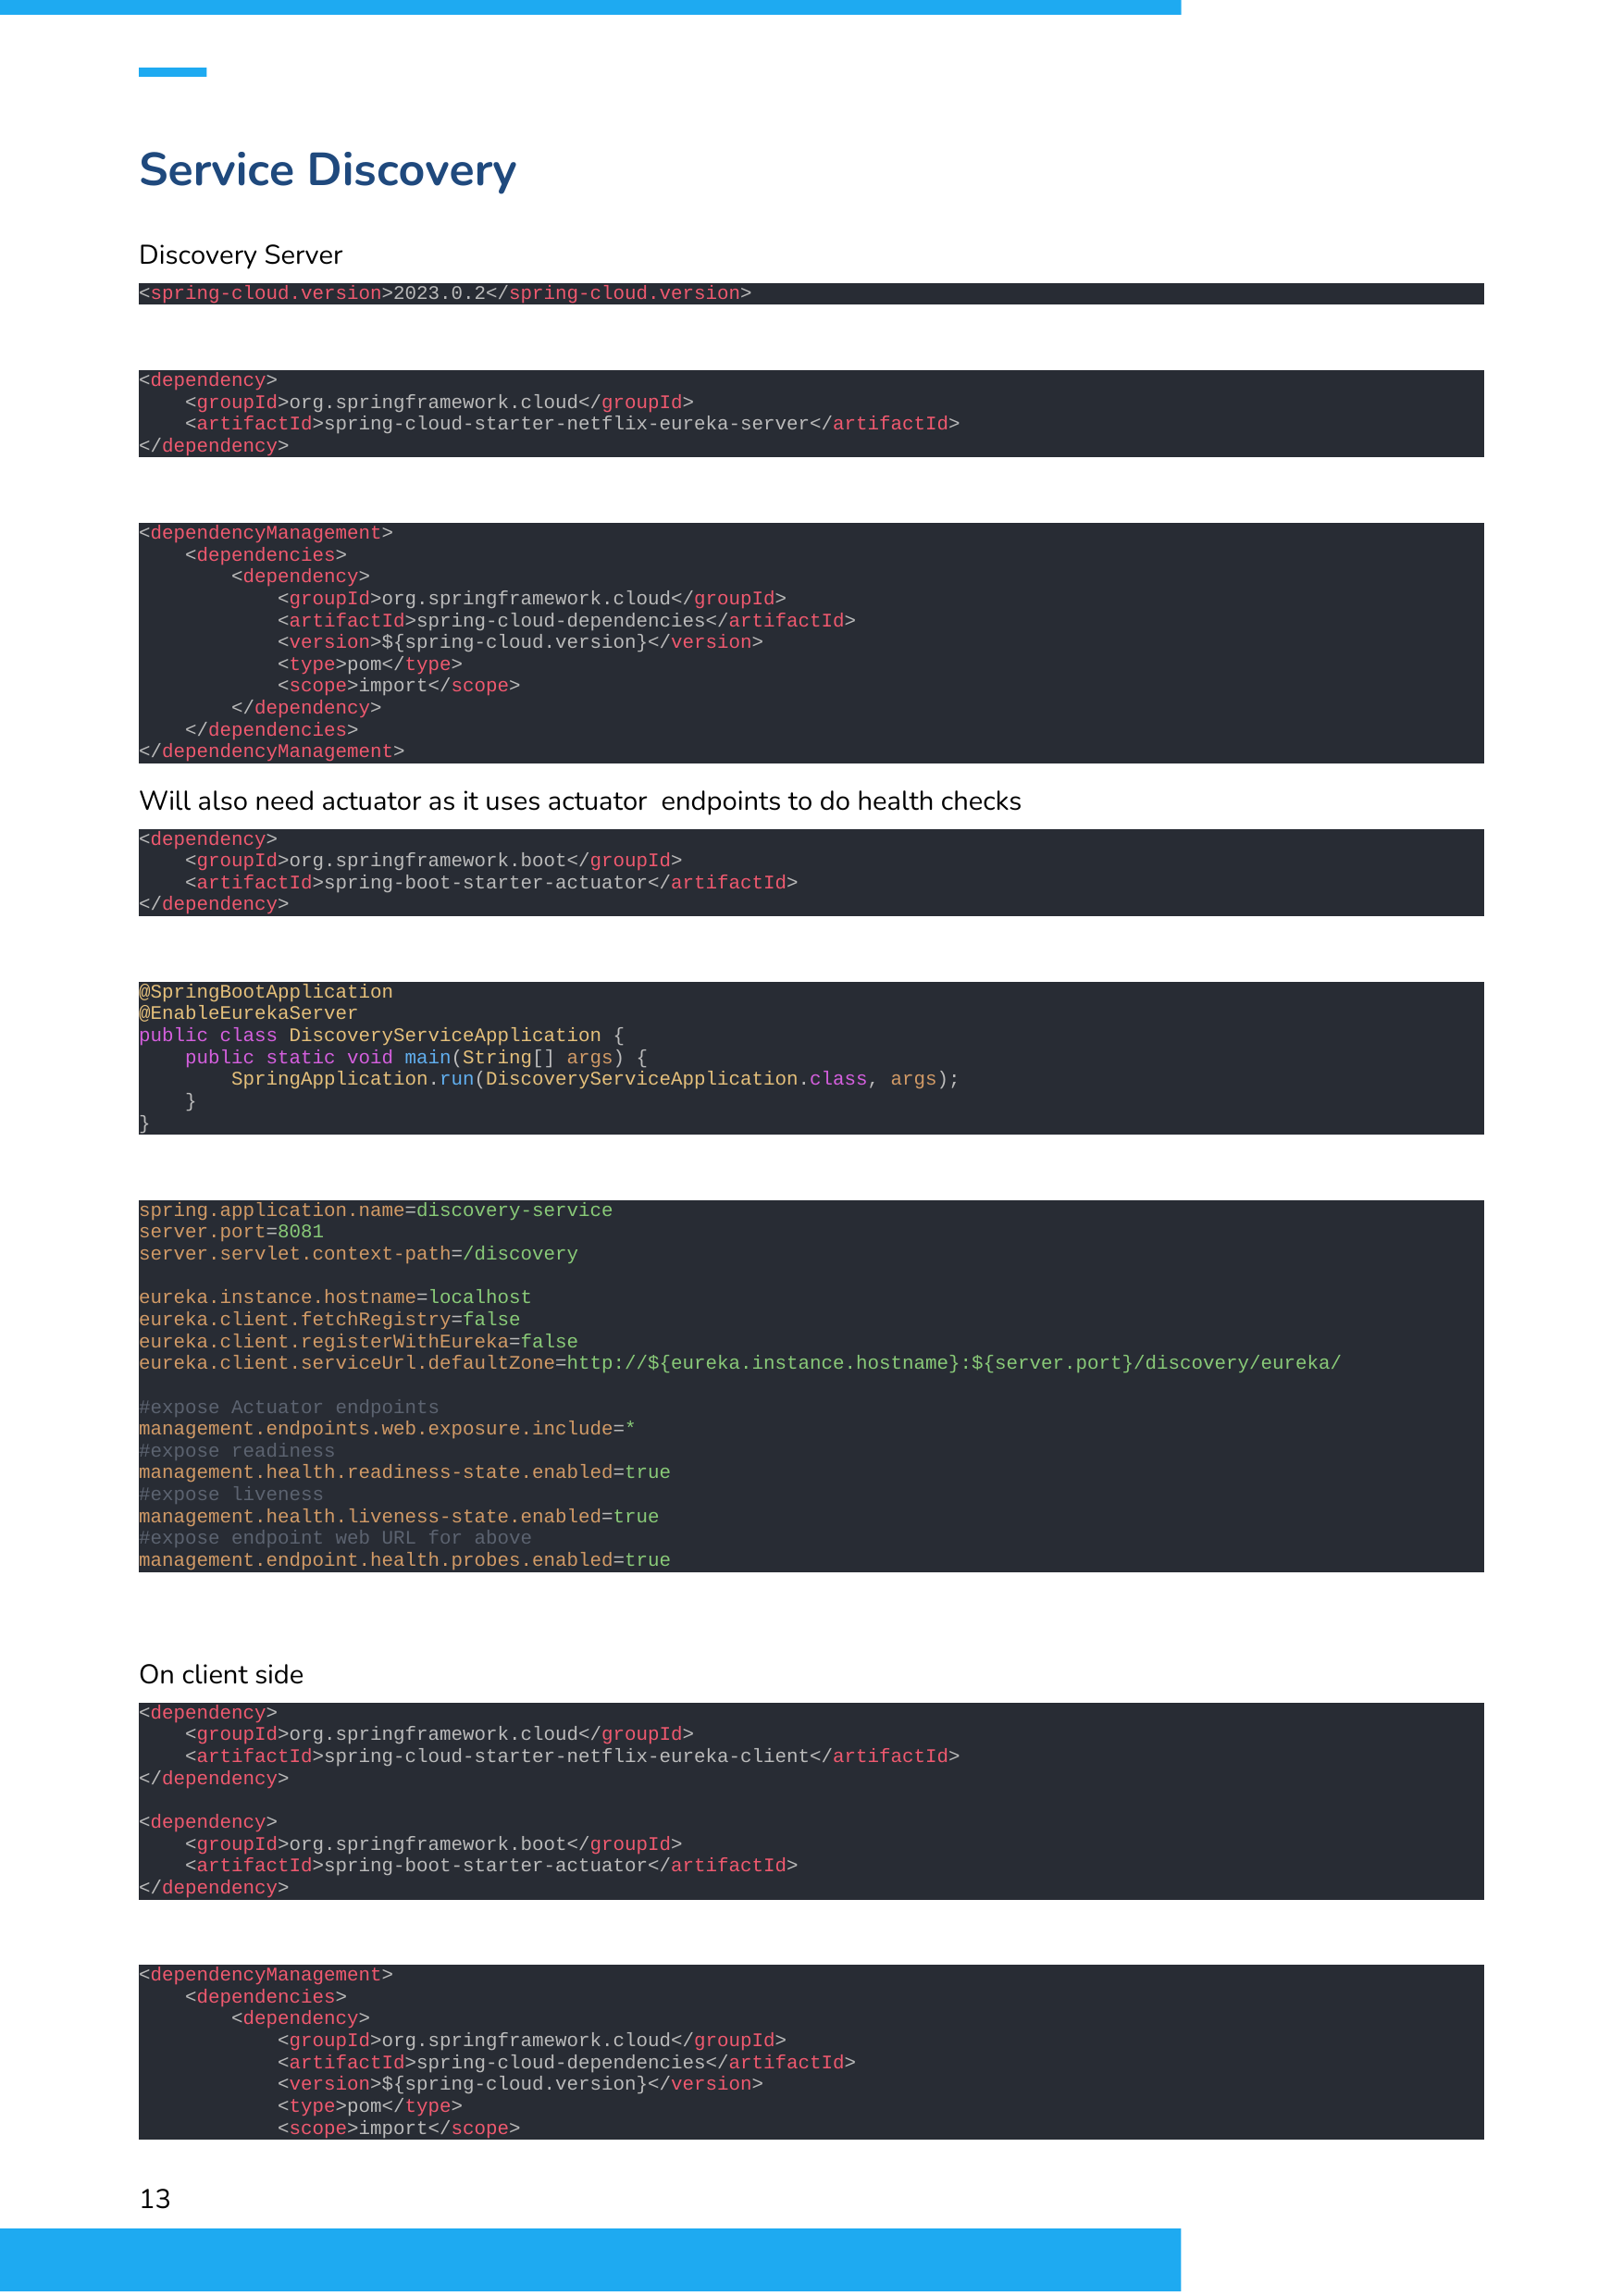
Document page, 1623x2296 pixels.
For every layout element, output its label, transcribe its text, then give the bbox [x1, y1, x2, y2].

text <dependency> <groupId>org.springframework.boot</groupId> <artifactId>spring-boot-starter-actuator</artifactId> </dependency> [139, 829, 1484, 916]
picture [0, 2228, 1182, 2291]
text Discovery Server [139, 237, 1484, 274]
text <spring-cloud.version>2023.0.2</spring-cloud.version> [139, 283, 1484, 304]
text <dependency> <groupId>org.springframework.cloud</groupId> <artifactId>spring-cloud-starter-netflix-eureka-server</artifactId> </dependency> [139, 370, 1484, 457]
text spring.application.name=discovery-service server.port=8081 server.servlet.context-path=/discovery eureka.instance.hostname=localhost eureka.client.fetchRegistry=false eureka.client.registerWithEureka=false eureka.client.serviceUrl.defaultZone=http://${eureka.instance.hostname}:${server.port}/discovery/eureka/ #expose Actuator endpoints management.endpoints.web.exposure.include=* #expose readiness management.health.readiness-state.enabled=true #expose liveness management.health.liveness-state.enabled=true #expose endpoint web URL for above management.endpoint.health.probes.enabled=true [139, 1200, 1484, 1572]
subtitle Service Discovery [139, 139, 1484, 202]
text <dependency> <groupId>org.springframework.cloud</groupId> <artifactId>spring-cloud-starter-netflix-eureka-client</artifactId> </dependency> <dependency> <groupId>org.springframework.boot</groupId> <artifactId>spring-boot-starter-actuator</artifactId> </dependency> [139, 1703, 1484, 1900]
picture [139, 68, 207, 77]
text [139, 1965, 1484, 2140]
text Will also need actuator as it uses actuator endpoints to do health checks [139, 783, 1484, 820]
text @SpringBootApplication @EnableEurekaServer public class DiscoveryServiceApplication { public static void main(String[] args) { SpringApplication.run(DiscoveryServiceApplication.class, args); } } [139, 982, 1484, 1135]
picture [0, 0, 1182, 15]
text On client side [139, 1657, 1484, 1694]
